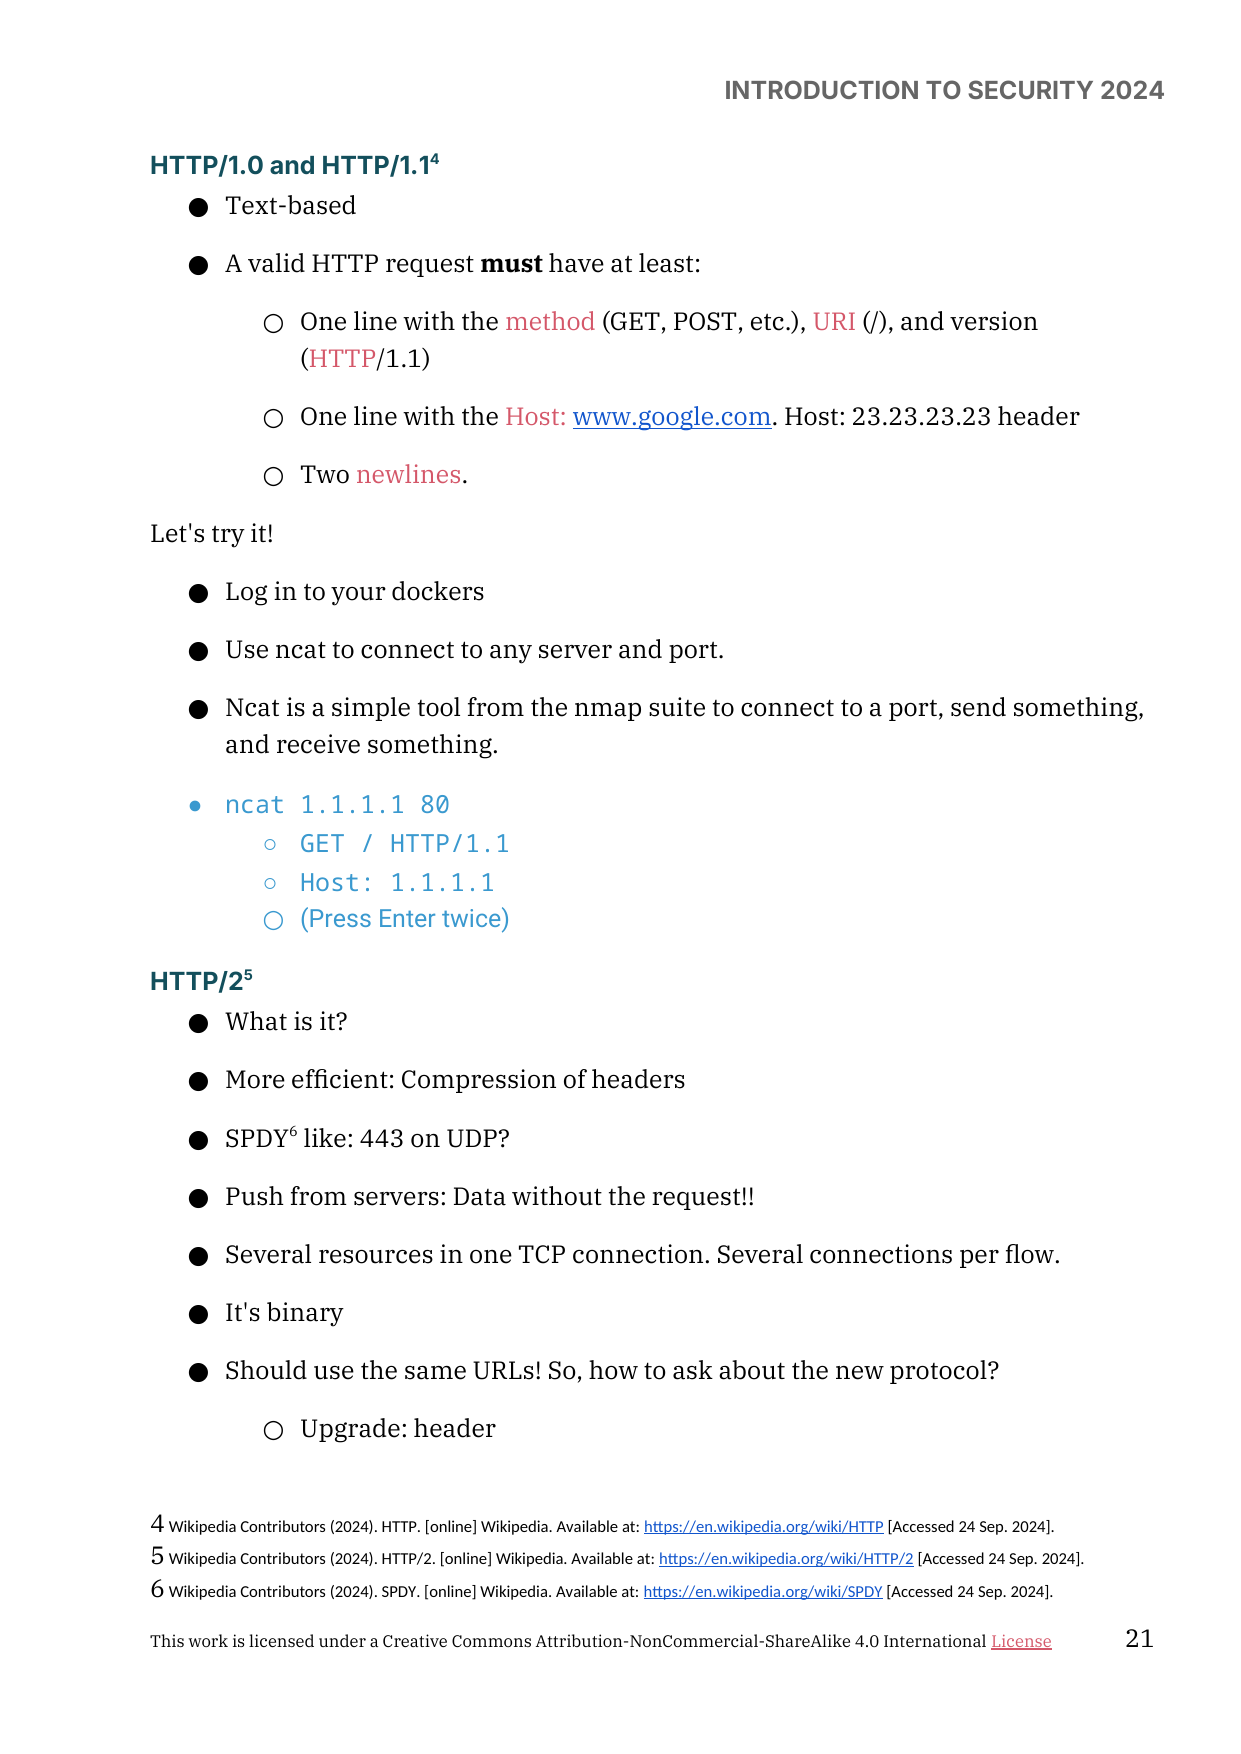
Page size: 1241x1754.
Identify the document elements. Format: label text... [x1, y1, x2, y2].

list Several resources in one TCP connection. Several connections per flow. [187, 1238, 1165, 1270]
list A valid HTTP request must have at least: [187, 247, 1165, 279]
list Host: 1.1.1.1 [262, 864, 1165, 899]
list It's binary [187, 1296, 1165, 1328]
list SPDY like: 443 on UDP? [187, 1121, 1165, 1154]
list GET / HTTP/1.1 [262, 825, 1165, 859]
list One line with the Host: www.google.com. Host: 23.23.23.23 header [262, 400, 1165, 433]
list (Press Enter twice) [262, 904, 1165, 933]
list Push from servers: Data without the request!! [187, 1179, 1165, 1212]
text Let's try it! [150, 516, 1165, 549]
list One line with the method (GET, POST, etc.), URI (/), and version (HTTP/1.1) [262, 305, 1165, 374]
list Log in to your dockers [187, 574, 1165, 607]
list Two newlines. [262, 458, 1165, 491]
list What is it? [187, 1005, 1165, 1038]
list ncat 1.1.1.1 80 [187, 786, 1165, 820]
list More efficient: Compression of headers [187, 1063, 1165, 1096]
list Ncat is a simple tool from the nmap suite to connect to a port, send something, and receive something. [187, 691, 1165, 761]
list Should use the same URLs! So, how to ask about the new protocol? [187, 1354, 1165, 1386]
list Upgrade: header [262, 1412, 1165, 1444]
subtitle HTTP/2 [150, 967, 1165, 997]
list Use ncat to connect to any server and port. [187, 633, 1165, 665]
list Text-based [187, 188, 1165, 221]
subtitle HTTP/1.0 and HTTP/1.1 [150, 150, 1165, 180]
